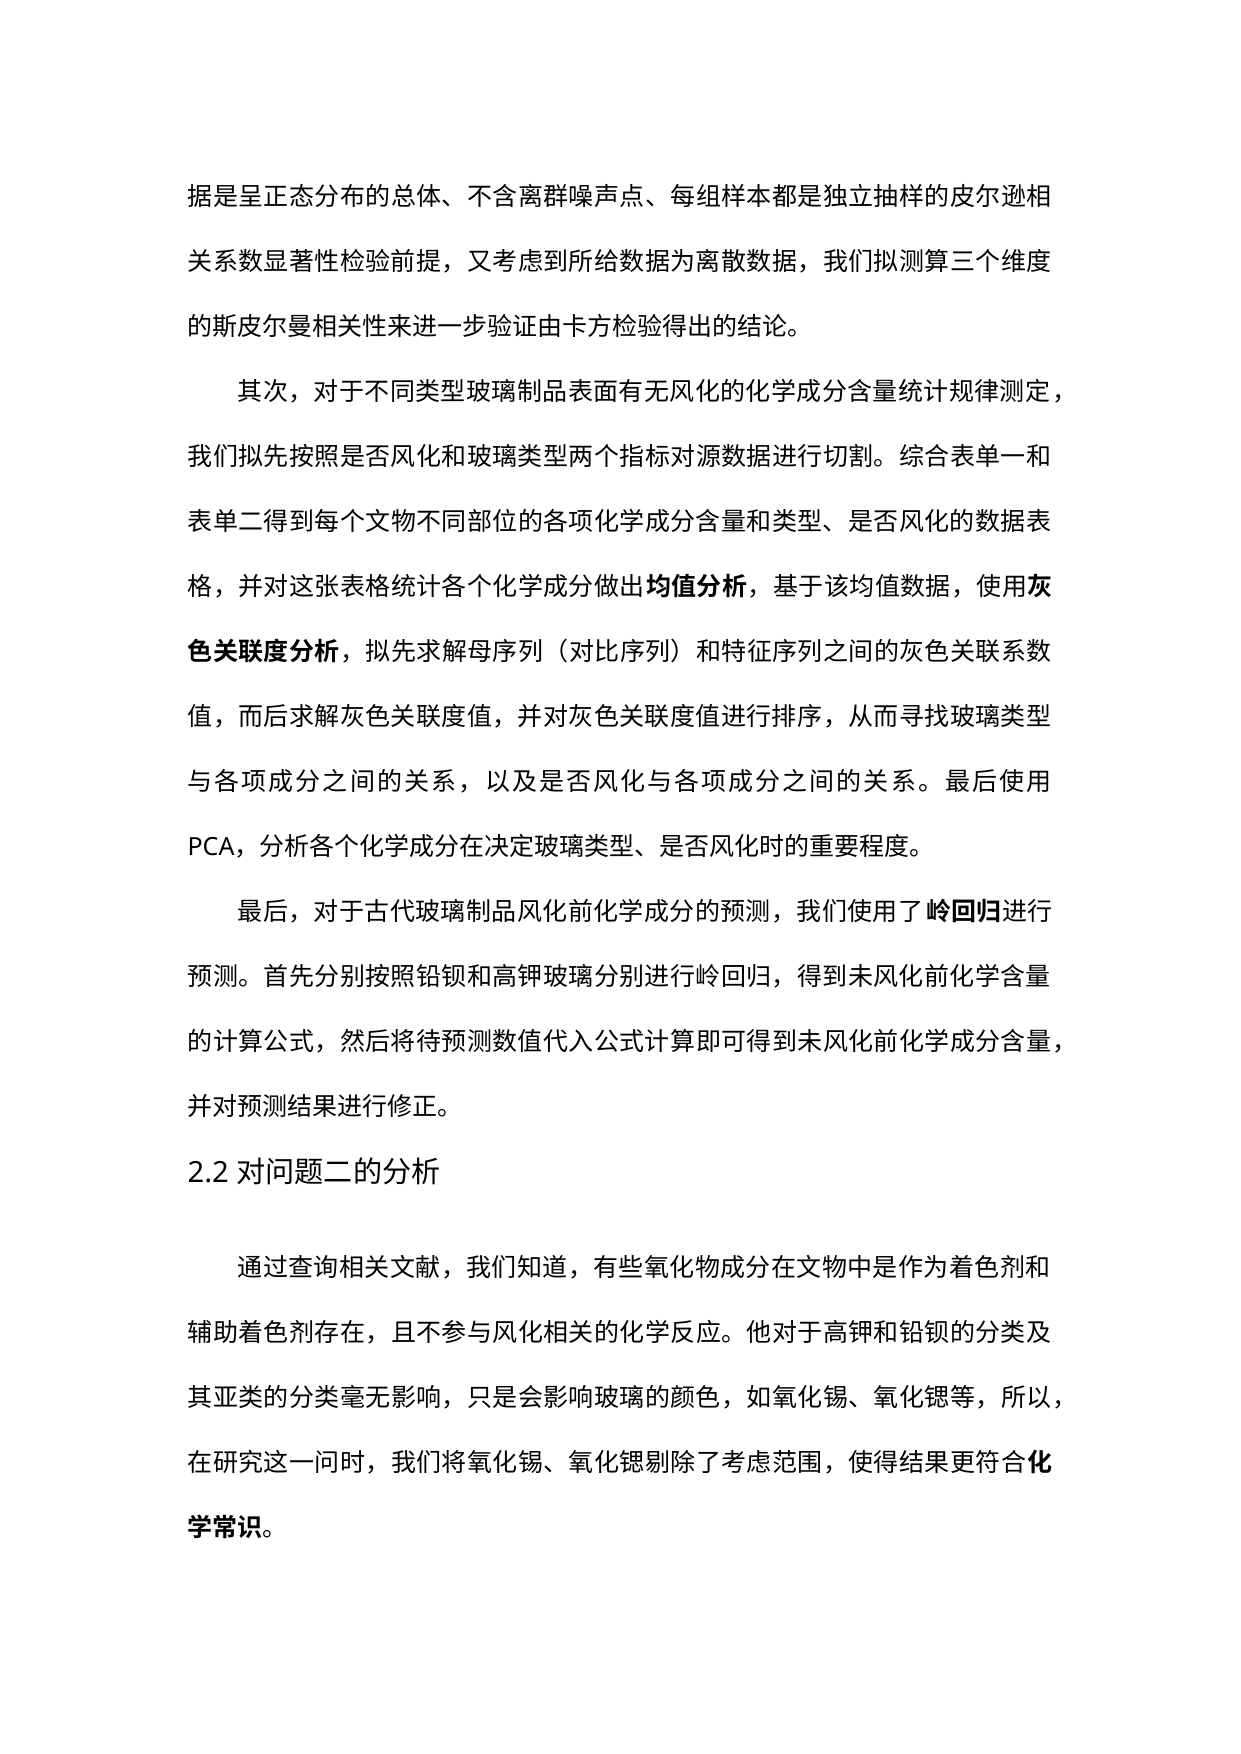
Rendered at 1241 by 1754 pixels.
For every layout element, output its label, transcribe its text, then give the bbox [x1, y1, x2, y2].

text 通过查询相关文献，我们知道，有些氧化物成分在文物中是作为着色剂和辅助着色剂存在，且不参与风化相关的化学反应。他对于高钾和铅钡的分类及其亚类的分类毫无影响，只是会影响玻璃的颜色，如氧化锡、氧化锶等，所以，在研究这一问时，我们将氧化锡、氧化锶剔除了考虑范围，使得结果更符合化学常识。 [187, 1233, 1053, 1558]
text 最后，对于古代玻璃制品风化前化学成分的预测，我们使用了岭回归进行预测。首先分别按照铅钡和高钾玻璃分别进行岭回归，得到未风化前化学含量的计算公式，然后将待预测数值代入公式计算即可得到未风化前化学成分含量，并对预测结果进行修正。 [187, 877, 1053, 1137]
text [187, 162, 1053, 357]
text 其次，对于不同类型玻璃制品表面有无风化的化学成分含量统计规律测定，我们拟先按照是否风化和玻璃类型两个指标对源数据进行切割。综合表单一和表单二得到每个文物不同部位的各项化学成分含量和类型、是否风化的数据表格，并对这张表格统计各个化学成分做出均值分析，基于该均值数据，使用灰色关联度分析，拟先求解母序列（对比序列）和特征序列之间的灰色关联系数值，而后求解灰色关联度值，并对灰色关联度值进行排序，从而寻找玻璃类型与各项成分之间的关系，以及是否风化与各项成分之间的关系。最后使用PCA，分析各个化学成分在决定玻璃类型、是否风化时的重要程度。 [187, 357, 1053, 877]
subtitle 2.2 对问题二的分析 [187, 1137, 1053, 1202]
